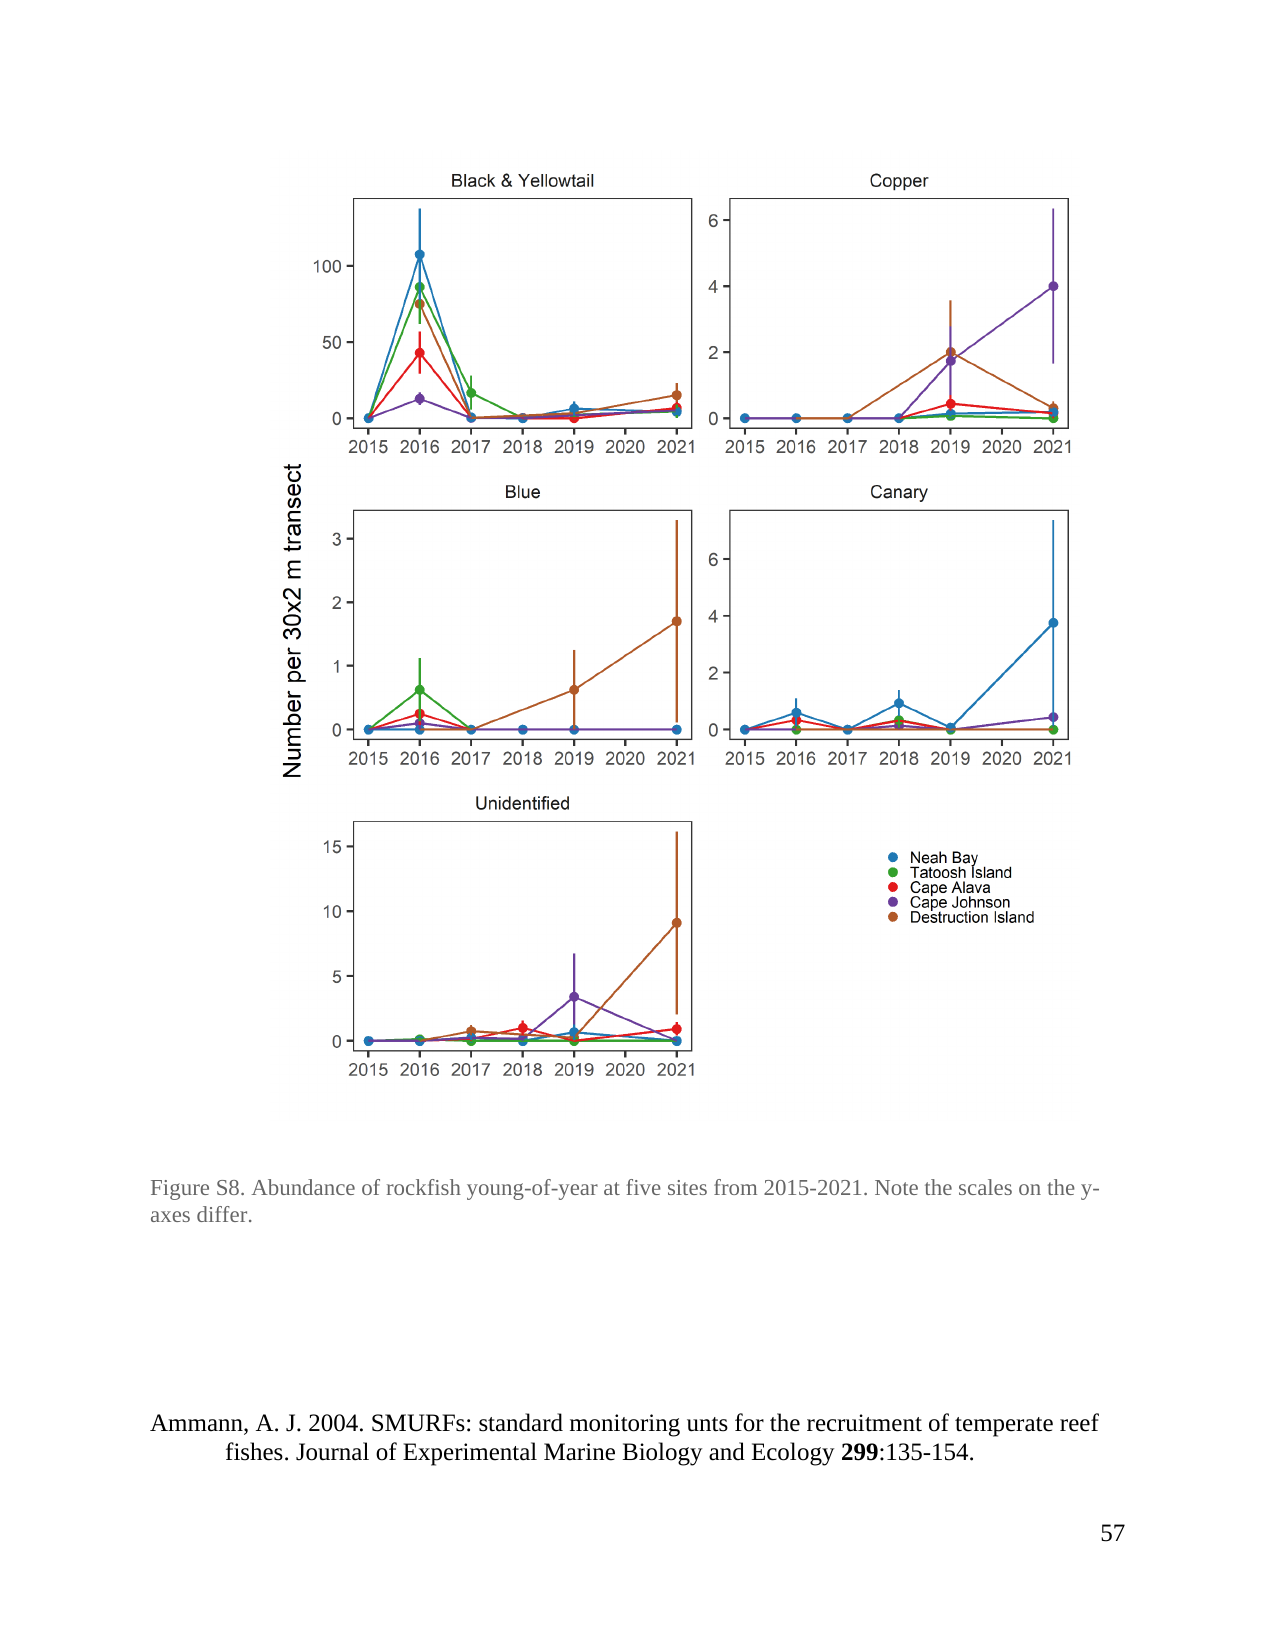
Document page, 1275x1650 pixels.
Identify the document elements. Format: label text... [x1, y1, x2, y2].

subtitle Figure S8. Abundance of rockfish young-of-year at five sites from 2015-2021. Note the scales on the y-axes differ. [150, 1174, 1125, 1227]
picture [270, 150, 1080, 1121]
text Ammann, A. J. 2004. SMURFs: standard monitoring unts for the recruitment of temperate reef fishes. Journal of Experimental Marine Biology and Ecology 299:135-154. [150, 1408, 1125, 1465]
